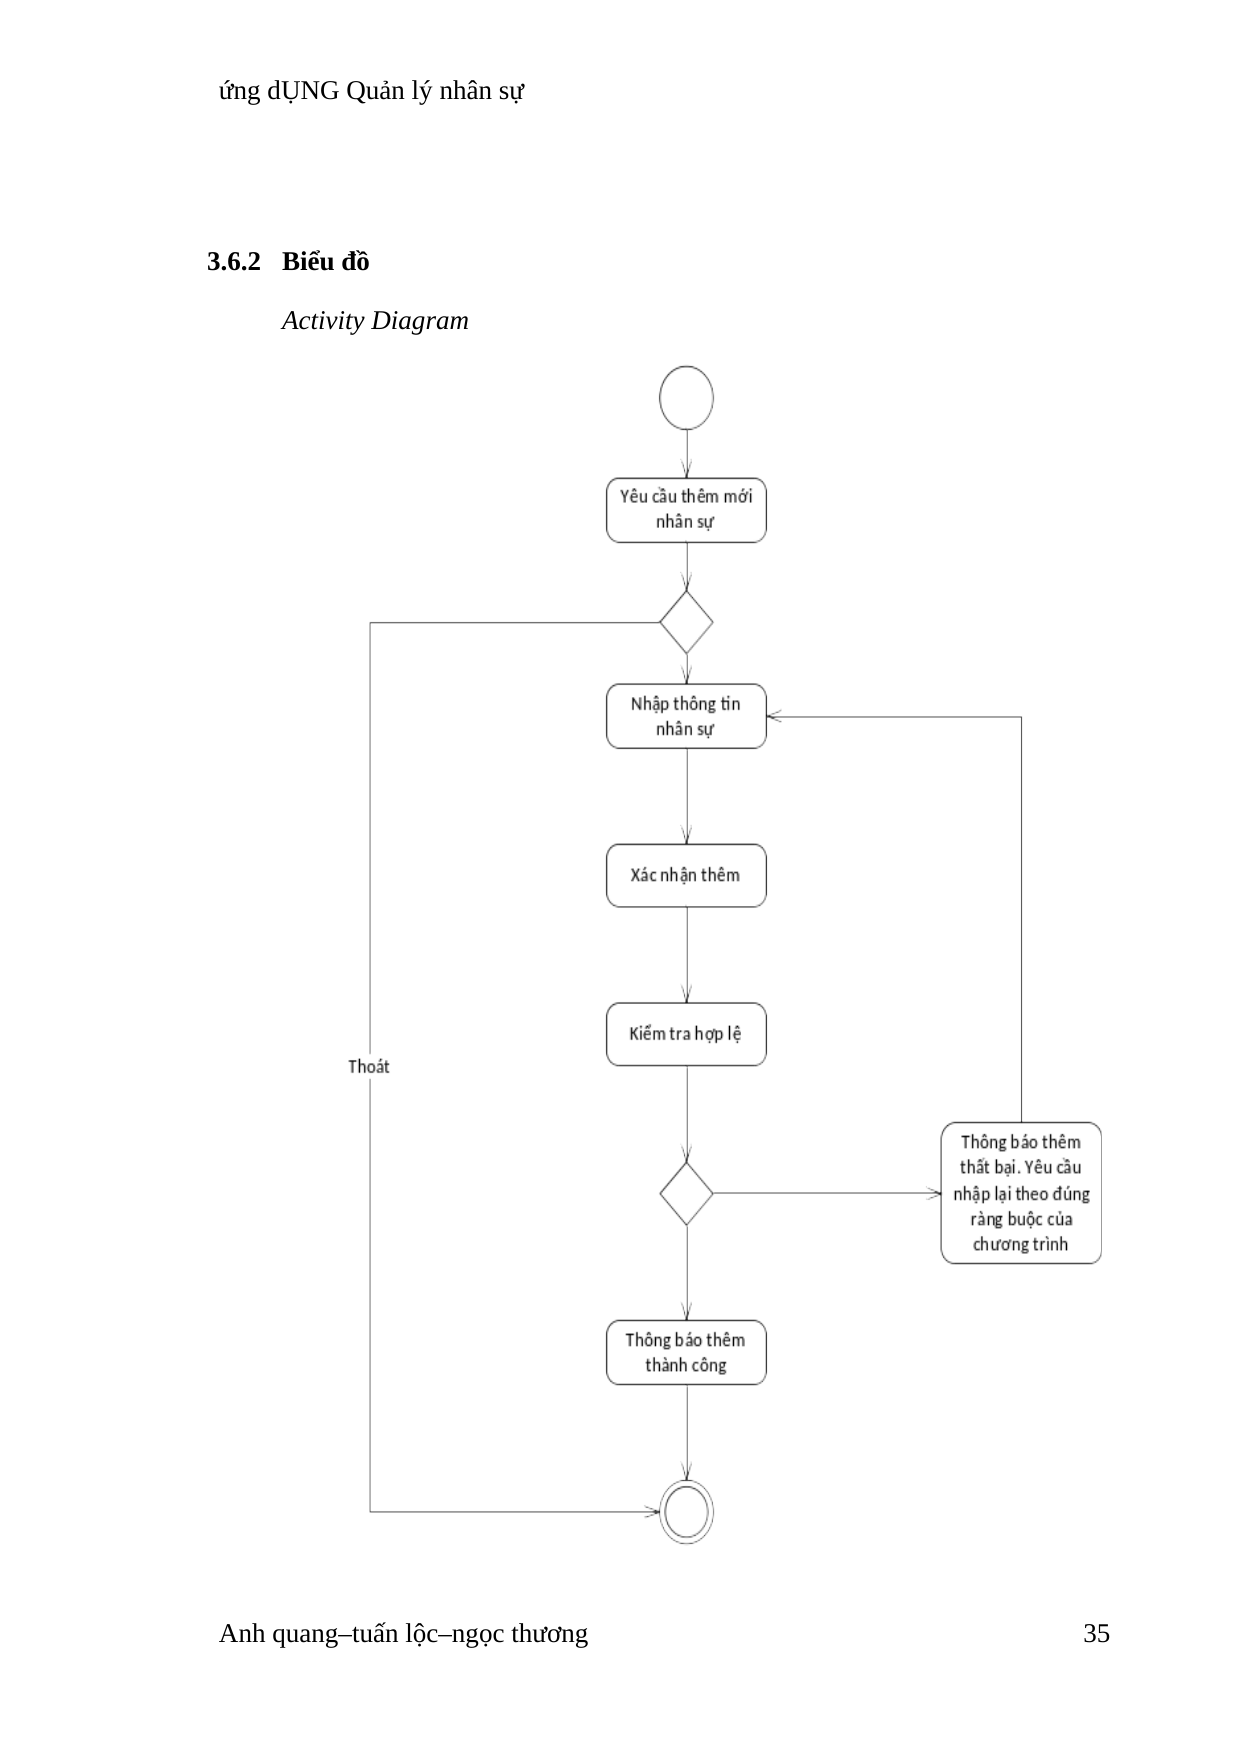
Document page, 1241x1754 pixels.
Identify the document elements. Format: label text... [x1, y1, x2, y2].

subtitle Biểu đồ [207, 245, 1122, 276]
text Activity Diagram [282, 304, 1122, 335]
